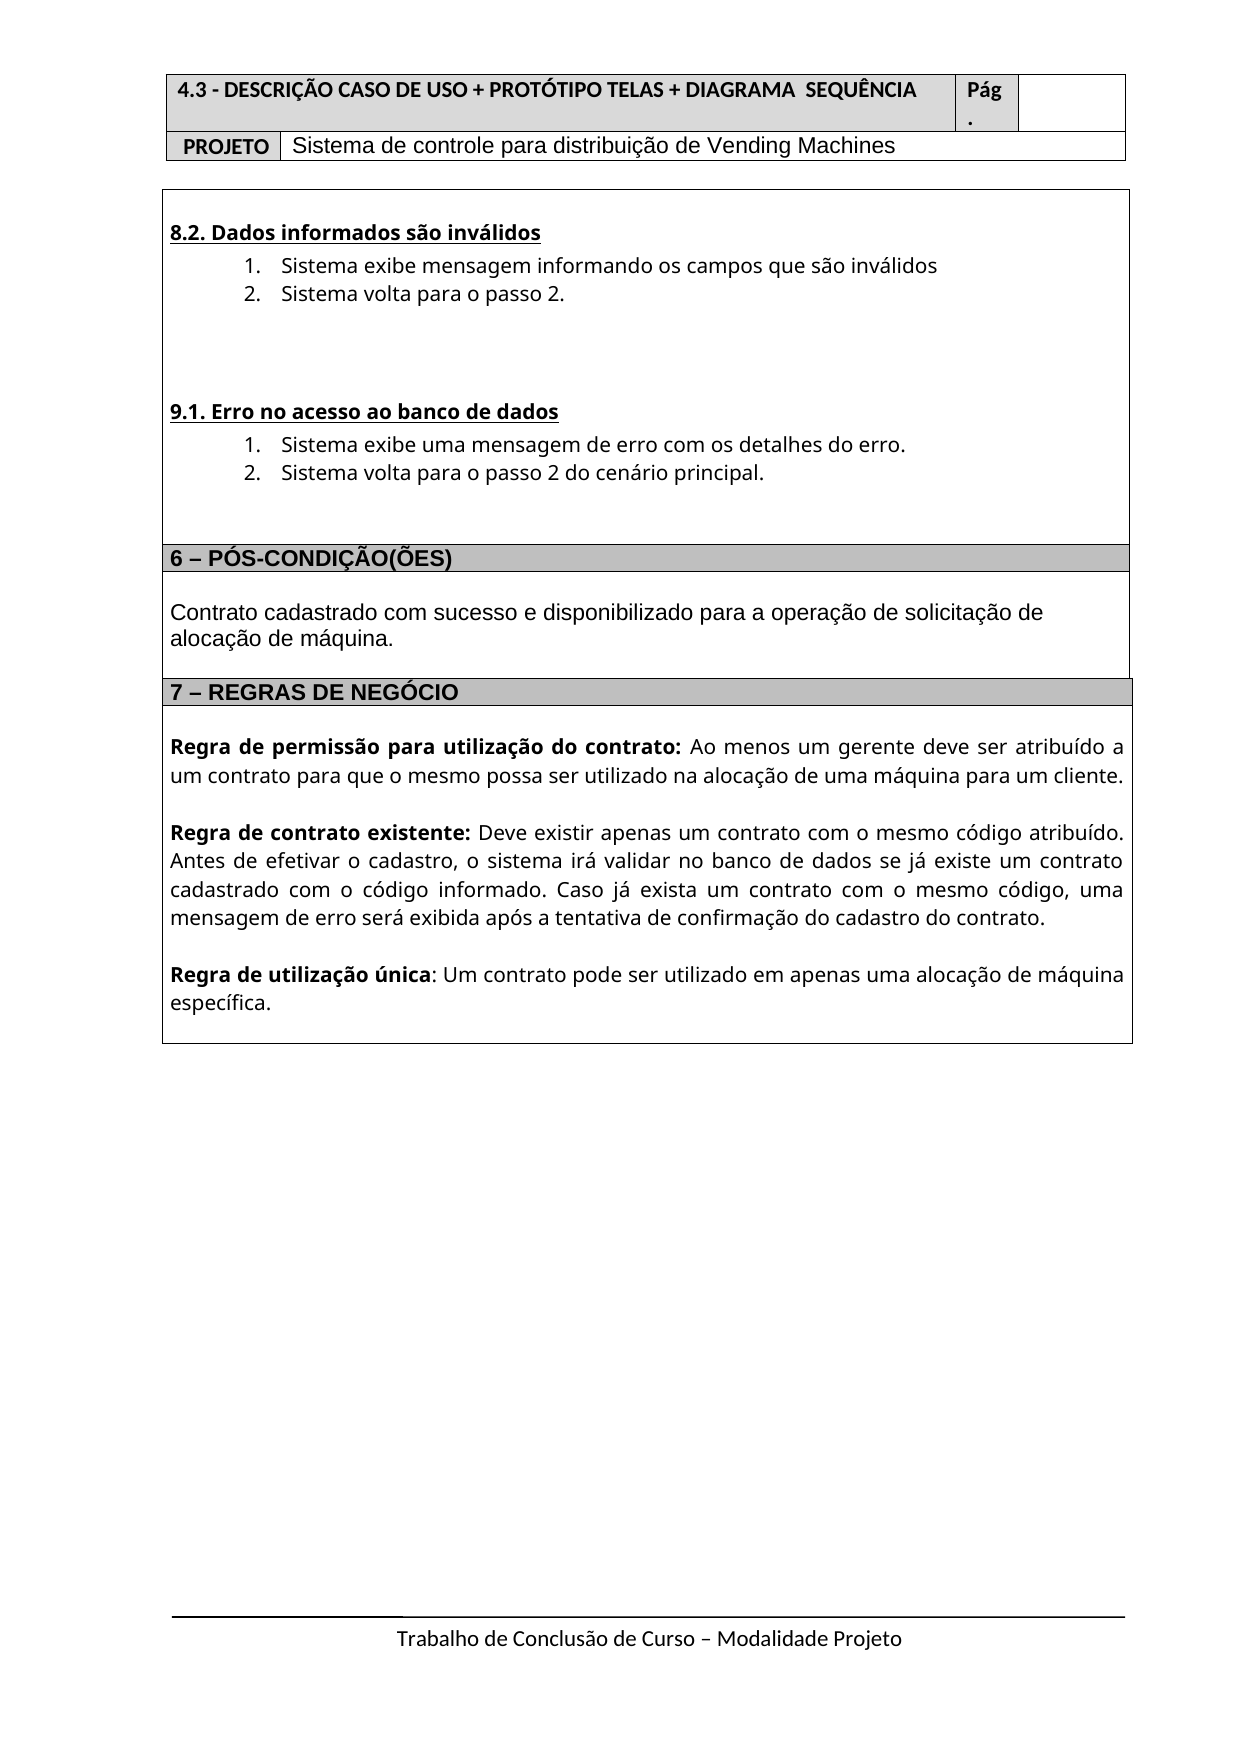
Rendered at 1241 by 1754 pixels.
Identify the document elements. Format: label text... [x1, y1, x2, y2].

table_cell Regra de permissão para utilização do contrato: Ao menos um gerente deve ser atribuído a um contrato para que o mesmo possa ser utilizado na alocação de uma máquina para um cliente. Regra de contrato existente: Deve existir apenas um contrato com o mesmo código atribuído. Antes de efetivar o cadastro, o sistema irá validar no banco de dados se já existe um contrato cadastrado com o código informado. Caso já exista um contrato com o mesmo código, uma mensagem de erro será exibida após a tentativa de confirmação do cadastro do contrato. Regra de utilização única: Um contrato pode ser utilizado em apenas uma alocação de máquina específica. [163, 706, 1132, 1043]
table_cell Contrato cadastrado com sucesso e disponibilizado para a operação de solicitação de alocação de máquina. [163, 572, 1129, 678]
table_cell 6 – PÓS-CONDIÇÃO(ÕES) [163, 545, 1129, 571]
table_cell 7 – REGRAS DE NEGÓCIO [163, 679, 1132, 705]
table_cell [163, 190, 1129, 544]
